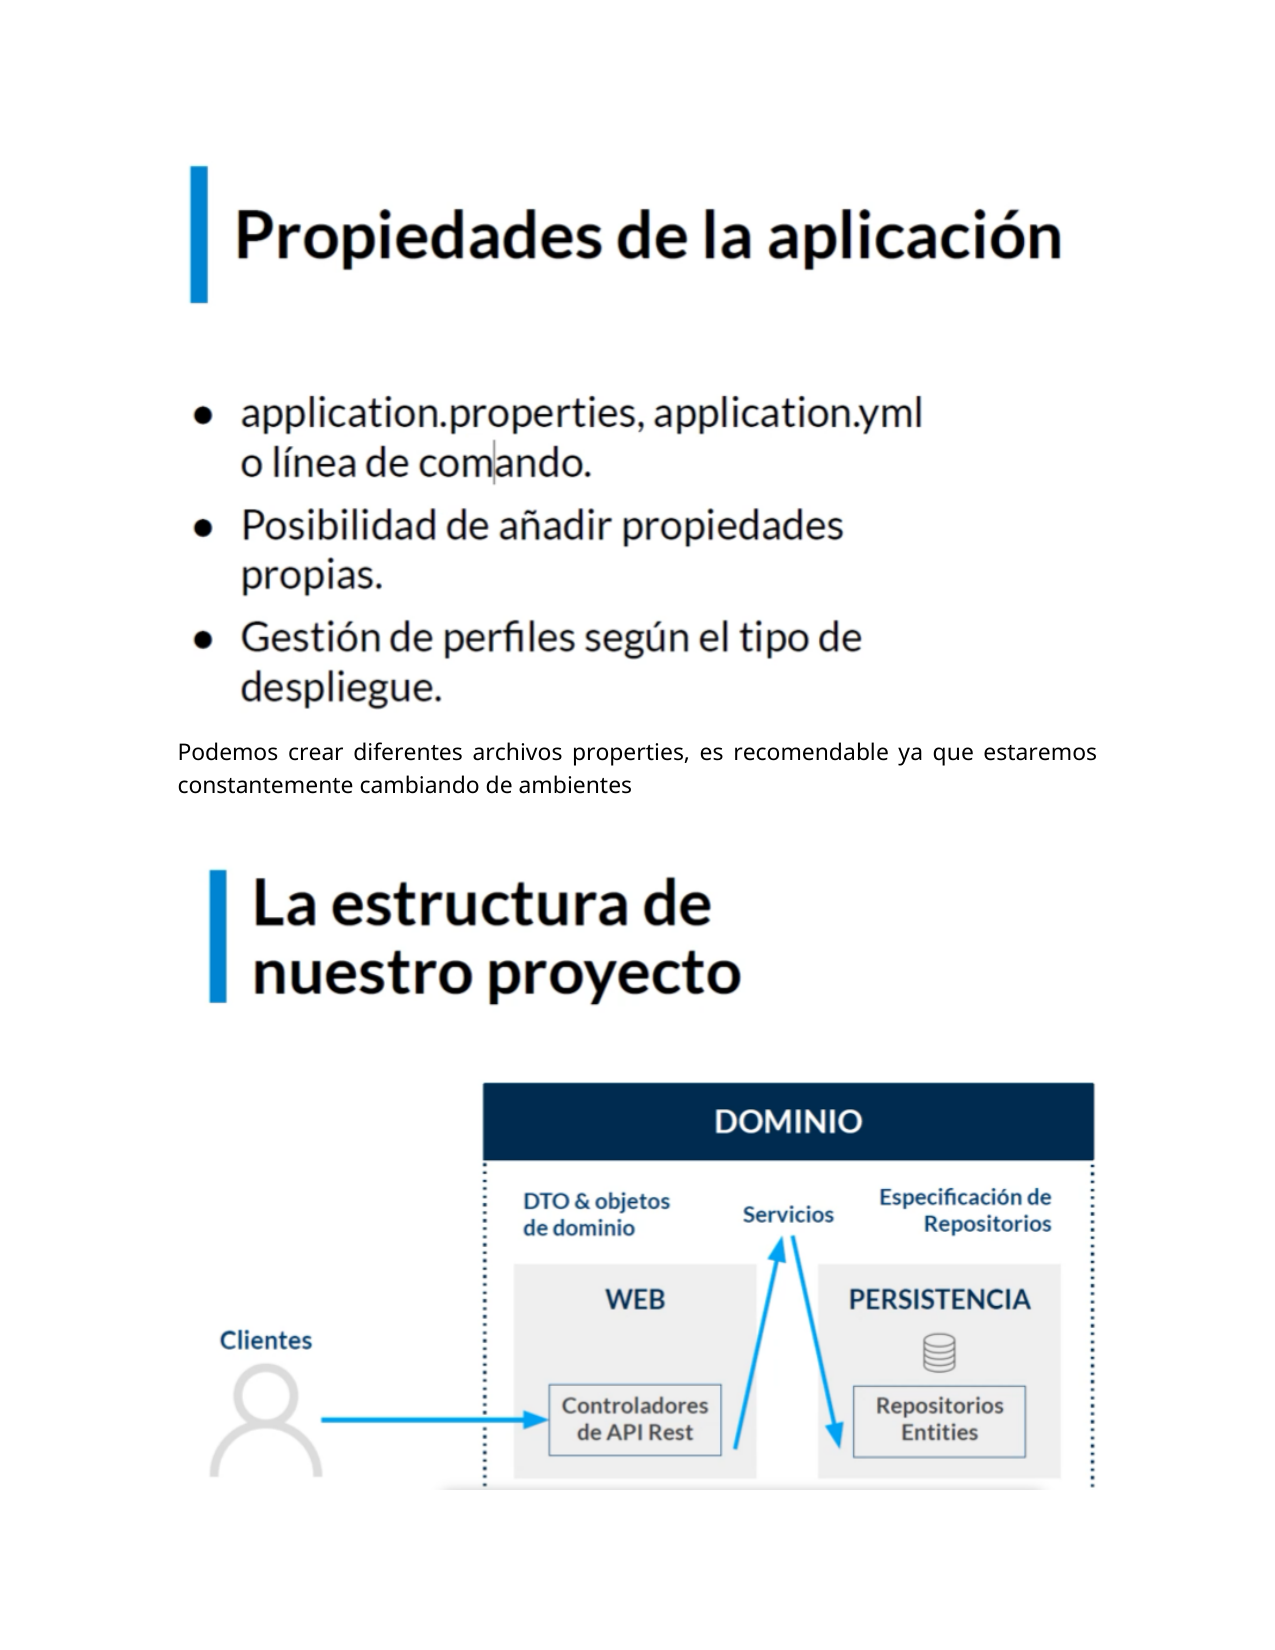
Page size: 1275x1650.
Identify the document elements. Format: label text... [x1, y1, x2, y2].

text Podemos crear diferentes archivos properties, es recomendable ya que estaremos constantemente cambiando de ambientes [177, 736, 1098, 801]
picture [177, 147, 1098, 717]
picture [177, 820, 1098, 1490]
